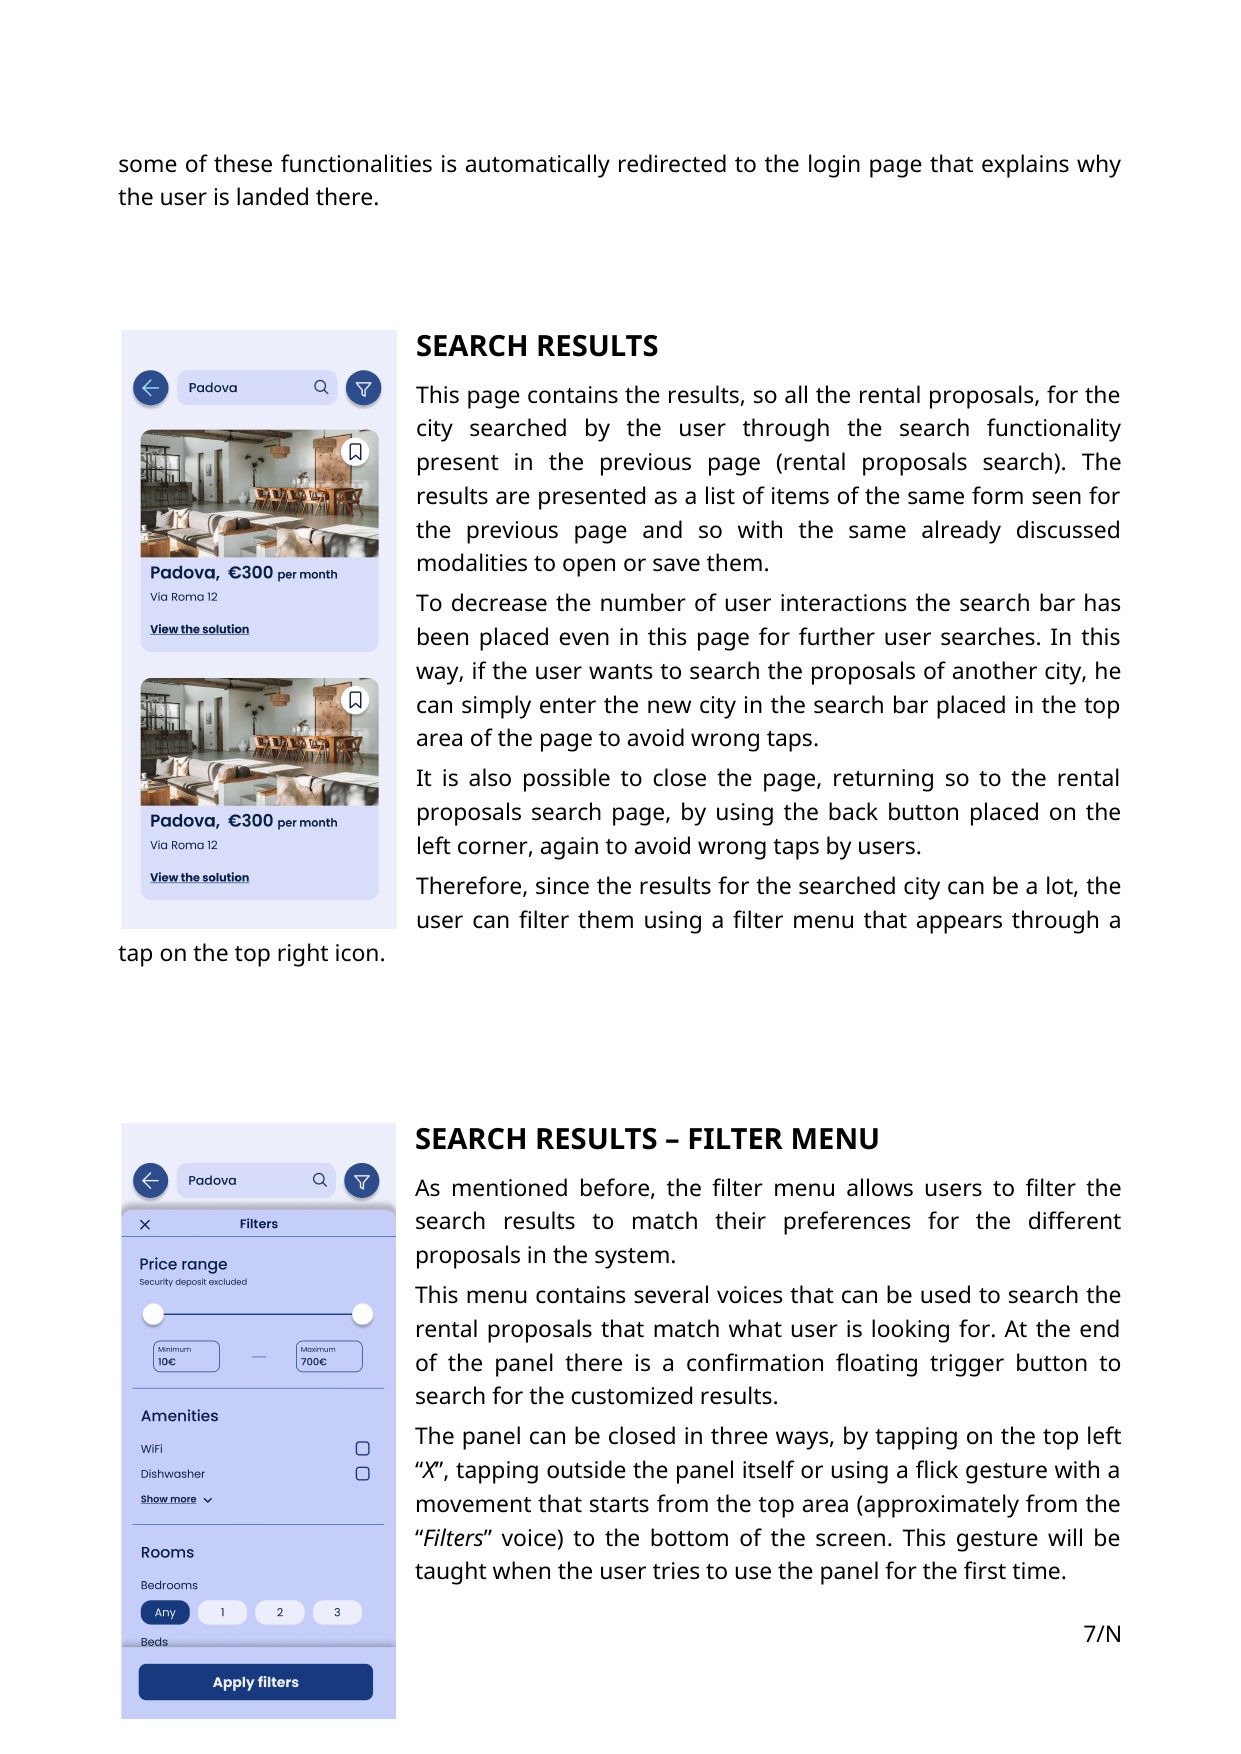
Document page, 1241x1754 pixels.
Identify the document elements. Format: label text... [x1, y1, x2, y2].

picture [121, 1123, 396, 1719]
text As mentioned before, the filter menu allows users to filter the search results to match their preferences for the different proposals in the system. [396, 1171, 1122, 1270]
text It is also possible to close the page, returning so to the rental proposals search page, by using the back button placed on the left corner, again to avoid wrong taps by users. [398, 762, 1122, 861]
text This page contains the results, so all the rental proposals, for the city searched by the user through the search functionality present in the previous page (rental proposals search). The results are presented as a list of items of the same form seen for the previous page and so with the same already discussed modalities to open or save them. [398, 379, 1122, 579]
text SEARCH RESULTS – FILTER MENU [118, 1118, 1122, 1158]
text Therefore, since the results for the searched city can be a lot, the user can filter them using a filter menu that appears through a tap on the top right icon. [118, 870, 1122, 969]
text The panel can be closed in three ways, by tapping on the top left “X”, tapping outside the panel itself or using a flick gesture with a movement that starts from the top area (approximately from the “Filters” voice) to the bottom of the screen. This gesture will be taught when the user tries to use the panel for the first time. [396, 1420, 1122, 1586]
text SEARCH RESULTS [118, 325, 1122, 365]
picture [121, 330, 398, 929]
text To decrease the number of user interactions the search bar has been placed even in this page for further user searches. In this way, if the user wants to search the proposals of another city, he can simply enter the new city in the search bar placed in the top area of the page to avoid wrong taps. [398, 587, 1122, 754]
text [118, 148, 1122, 213]
text This menu contains several voices that can be used to search the rental proposals that match what user is looking for. At the end of the panel there is a confirmation floating trigger button to search for the customized results. [396, 1279, 1122, 1411]
